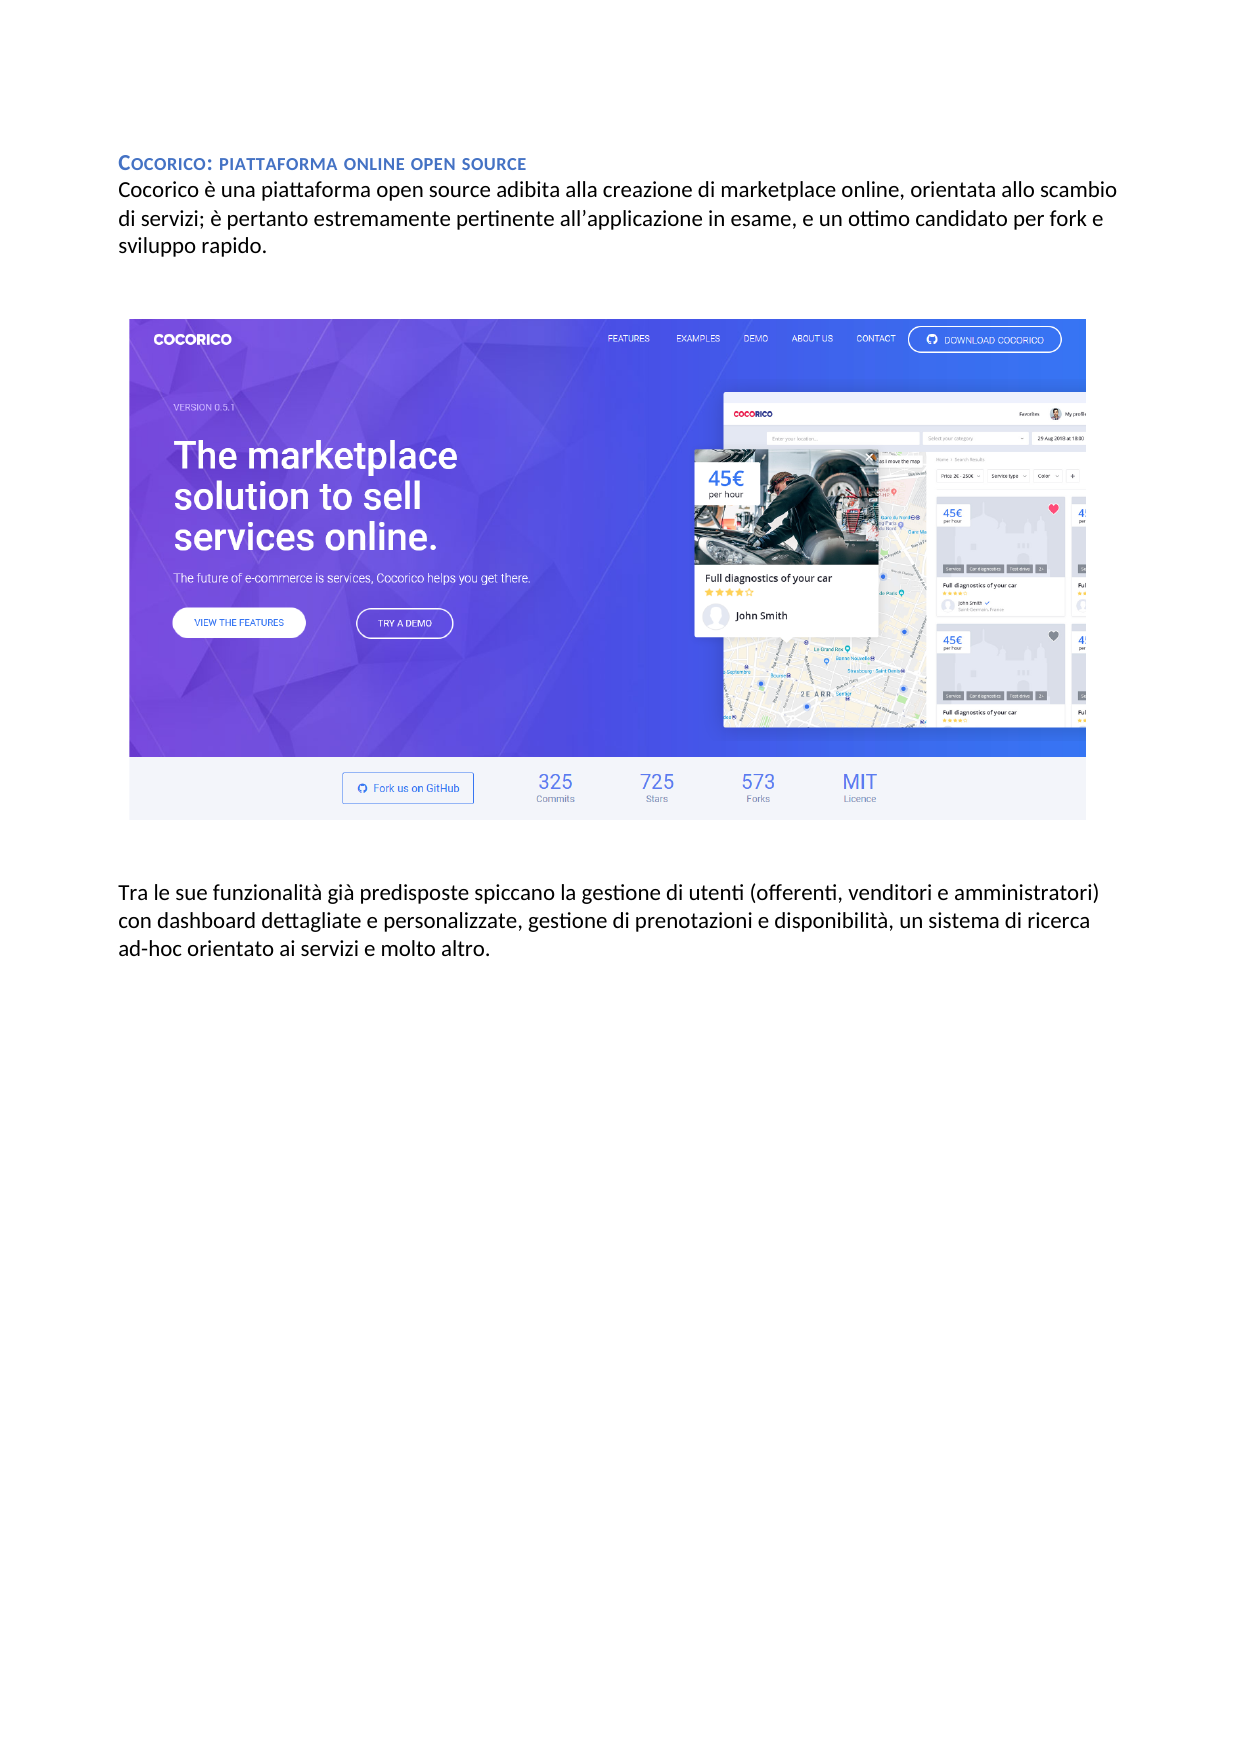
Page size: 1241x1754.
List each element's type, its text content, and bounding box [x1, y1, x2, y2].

picture [129, 319, 1086, 823]
text Tra le sue funzionalità già predisposte spiccano la gestione di utenti (offerenti, venditori e amministratori) con dashboard dettagliate e personalizzate, gestione di prenotazioni e disponibilità, un sistema di ricerca ad-hoc orientato ai servizi e molto altro. [118, 878, 1122, 962]
text Cocorico è una piattaforma open source adibita alla creazione di marketplace online, orientata allo scambio di servizi; è pertanto estremamente pertinente all’applicazione in esame, e un ottimo candidato per fork e sviluppo rapido. [118, 176, 1122, 260]
text Cocorico: piattaforma online open source [118, 148, 1122, 176]
